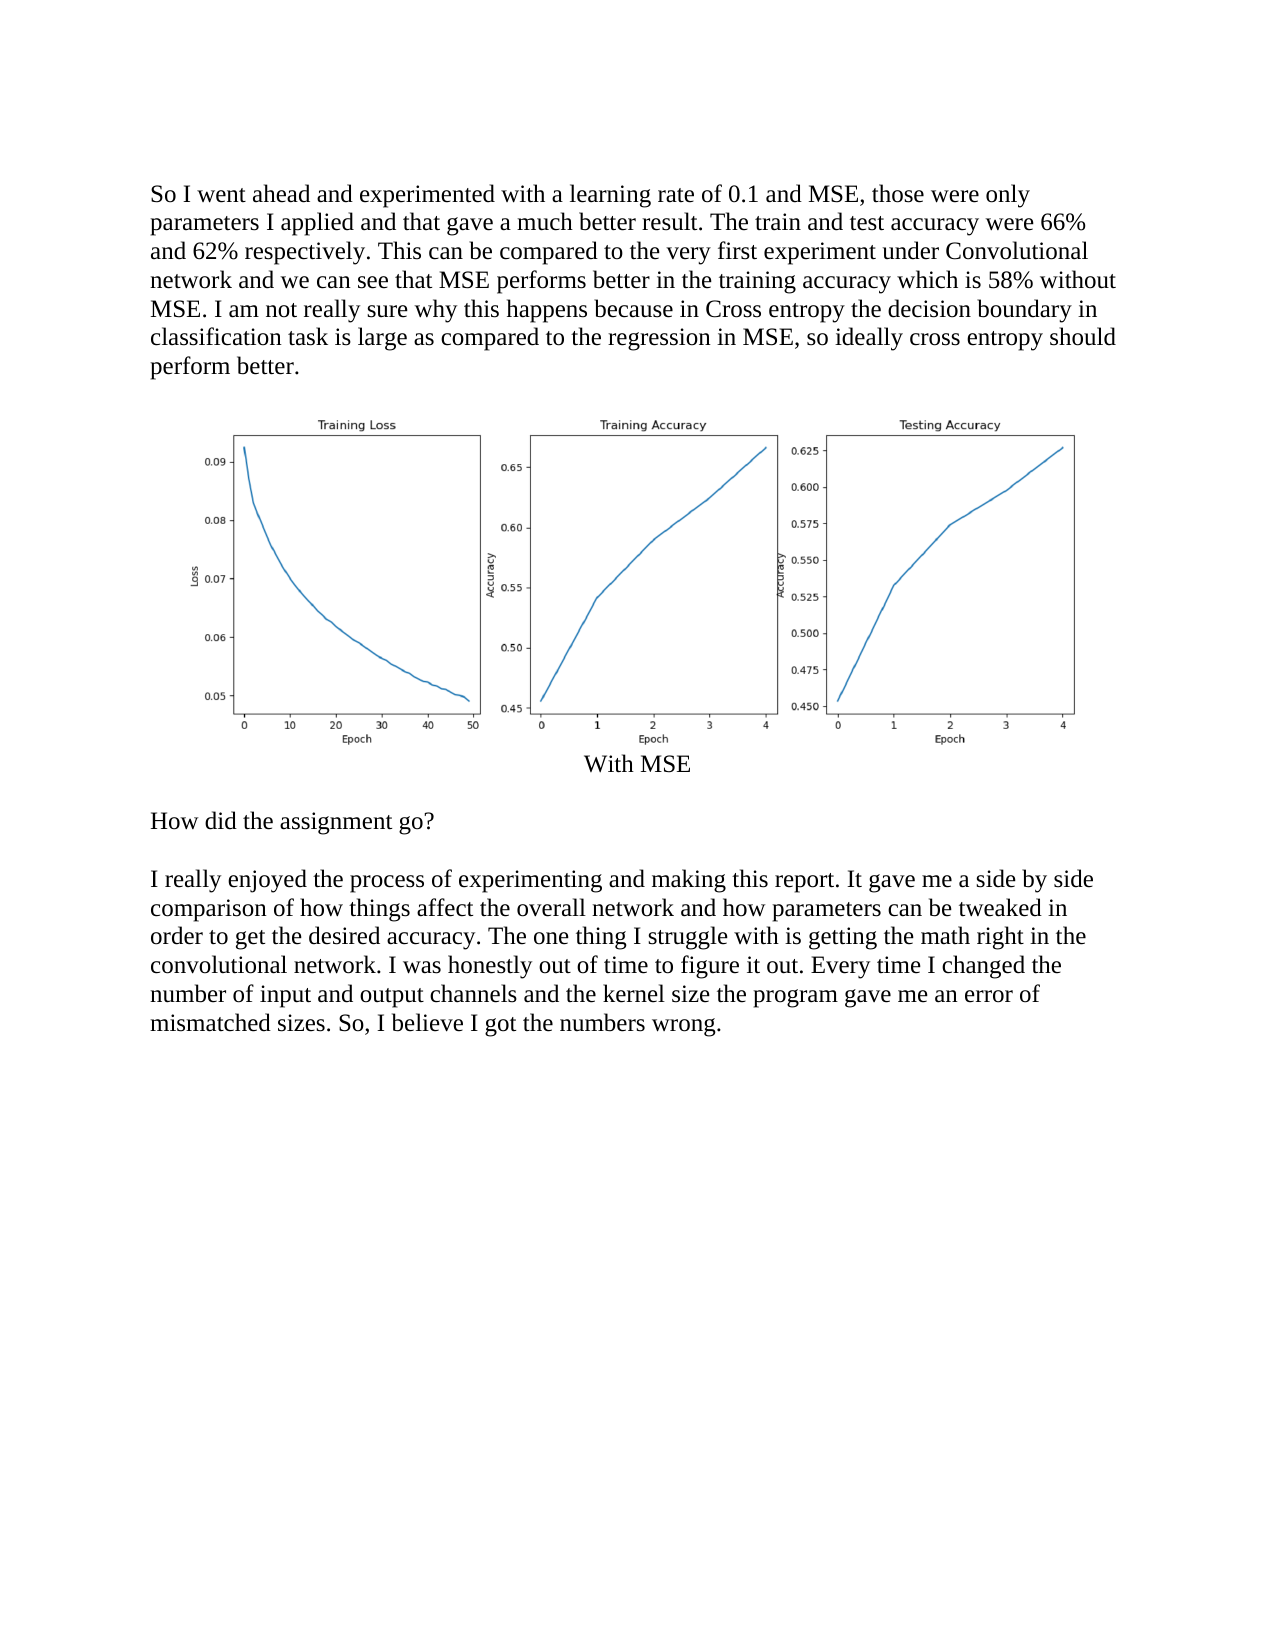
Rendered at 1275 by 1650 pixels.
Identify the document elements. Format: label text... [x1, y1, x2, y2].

text How did the assignment go? [150, 806, 1125, 835]
text So I went ahead and experimented with a learning rate of 0.1 and MSE, those were only parameters I applied and that gave a much better result. The train and test accuracy were 66% and 62% respectively. This can be compared to the very first experiment under Convolutional network and we can see that MSE performs better in the training accuracy which is 58% without MSE. I am not really sure why this happens because in Cross entropy the decision boundary in classification task is large as compared to the regression in MSE, so ideally cross entropy should perform better. [150, 179, 1125, 380]
text I really enjoyed the process of experimenting and making this report. It gave me a side by side comparison of how things affect the overall network and how parameters can be tweaked in order to get the desired accuracy. The one thing I struggle with is getting the math right in the convolutional network. I was honestly out of time to figure it out. Every time I changed the number of input and output channels and the kernel size the program gave me an error of mismatched sizes. So, I believe I got the numbers wrong. [150, 864, 1125, 1036]
picture [150, 408, 1125, 749]
text With MSE [150, 749, 1125, 778]
